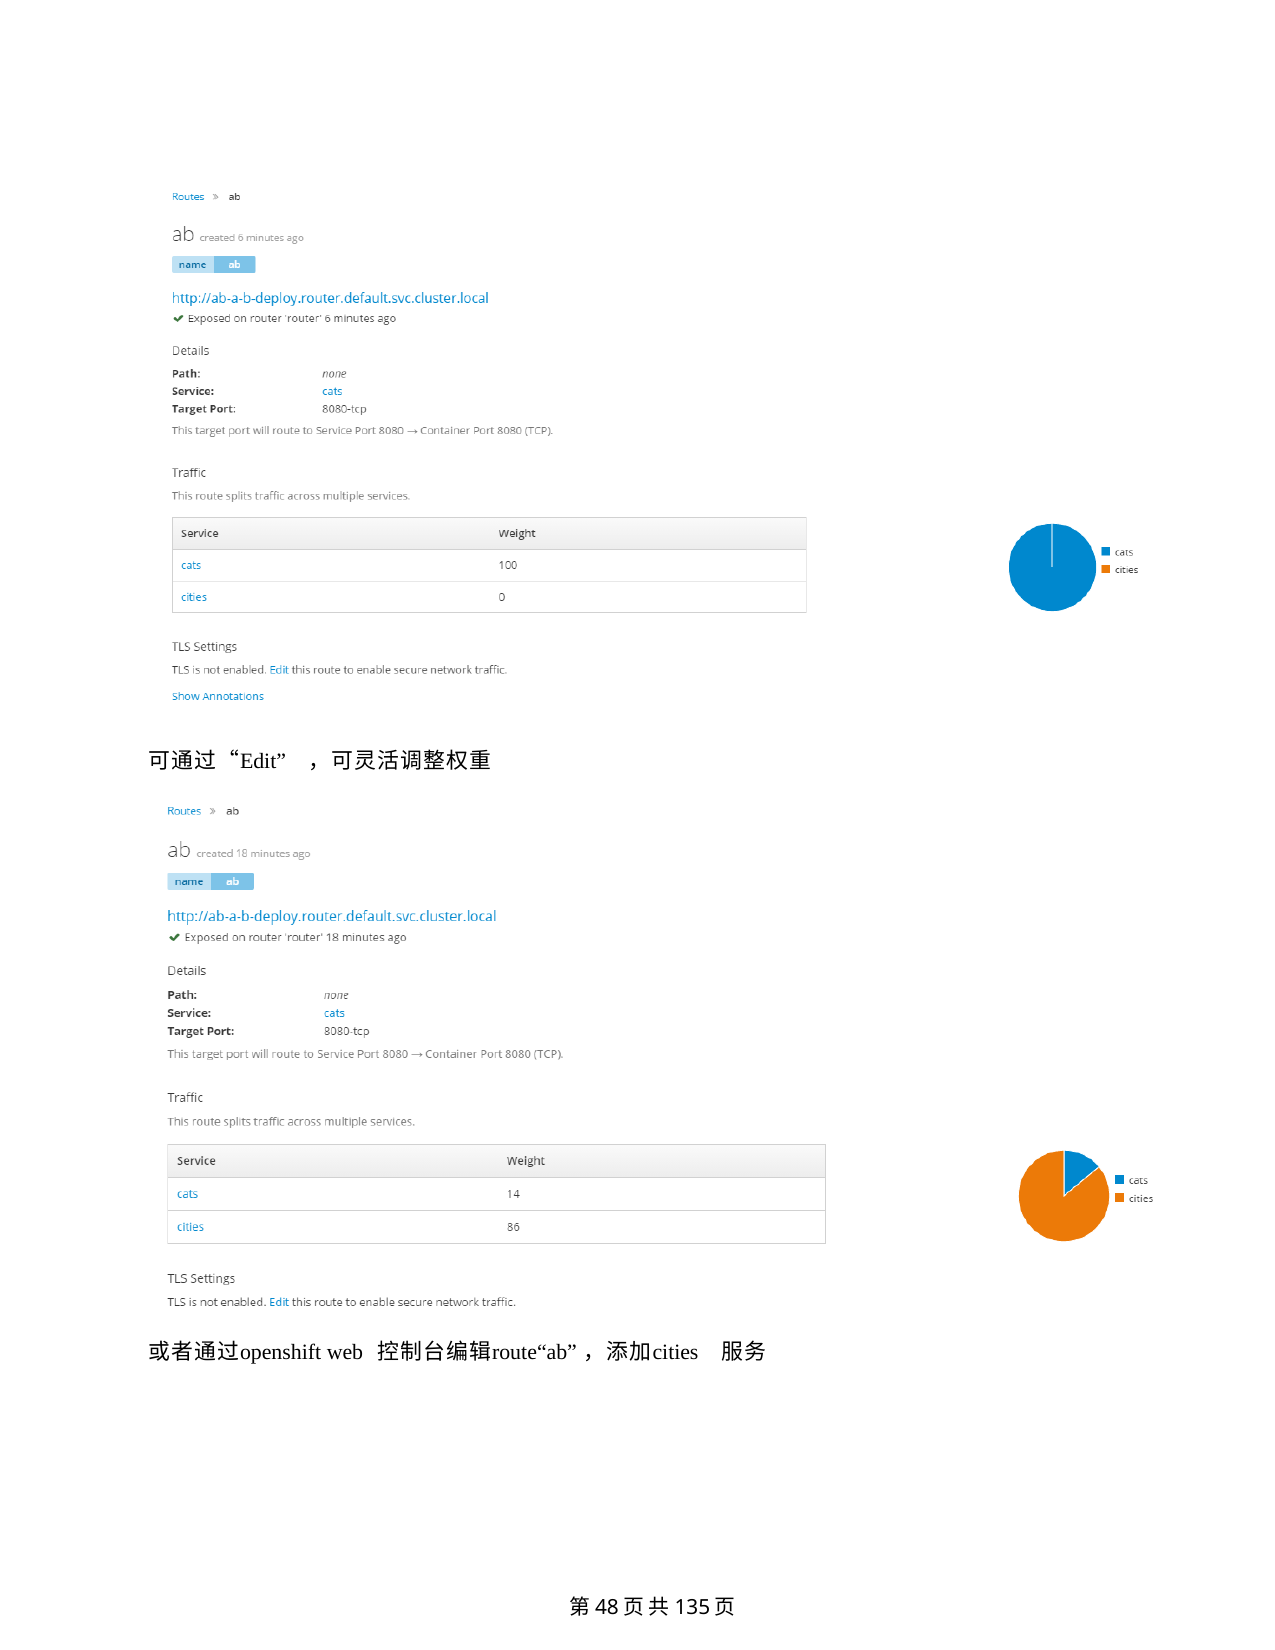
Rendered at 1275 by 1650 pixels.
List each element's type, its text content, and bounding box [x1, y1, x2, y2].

text 或者通过openshift web控制台编辑route“ab”，添加cities服务 [148, 1331, 1156, 1368]
picture [148, 183, 1158, 709]
picture [148, 801, 1158, 1311]
text 可通过“Edit”，可灵活调整权重 [148, 740, 1156, 777]
